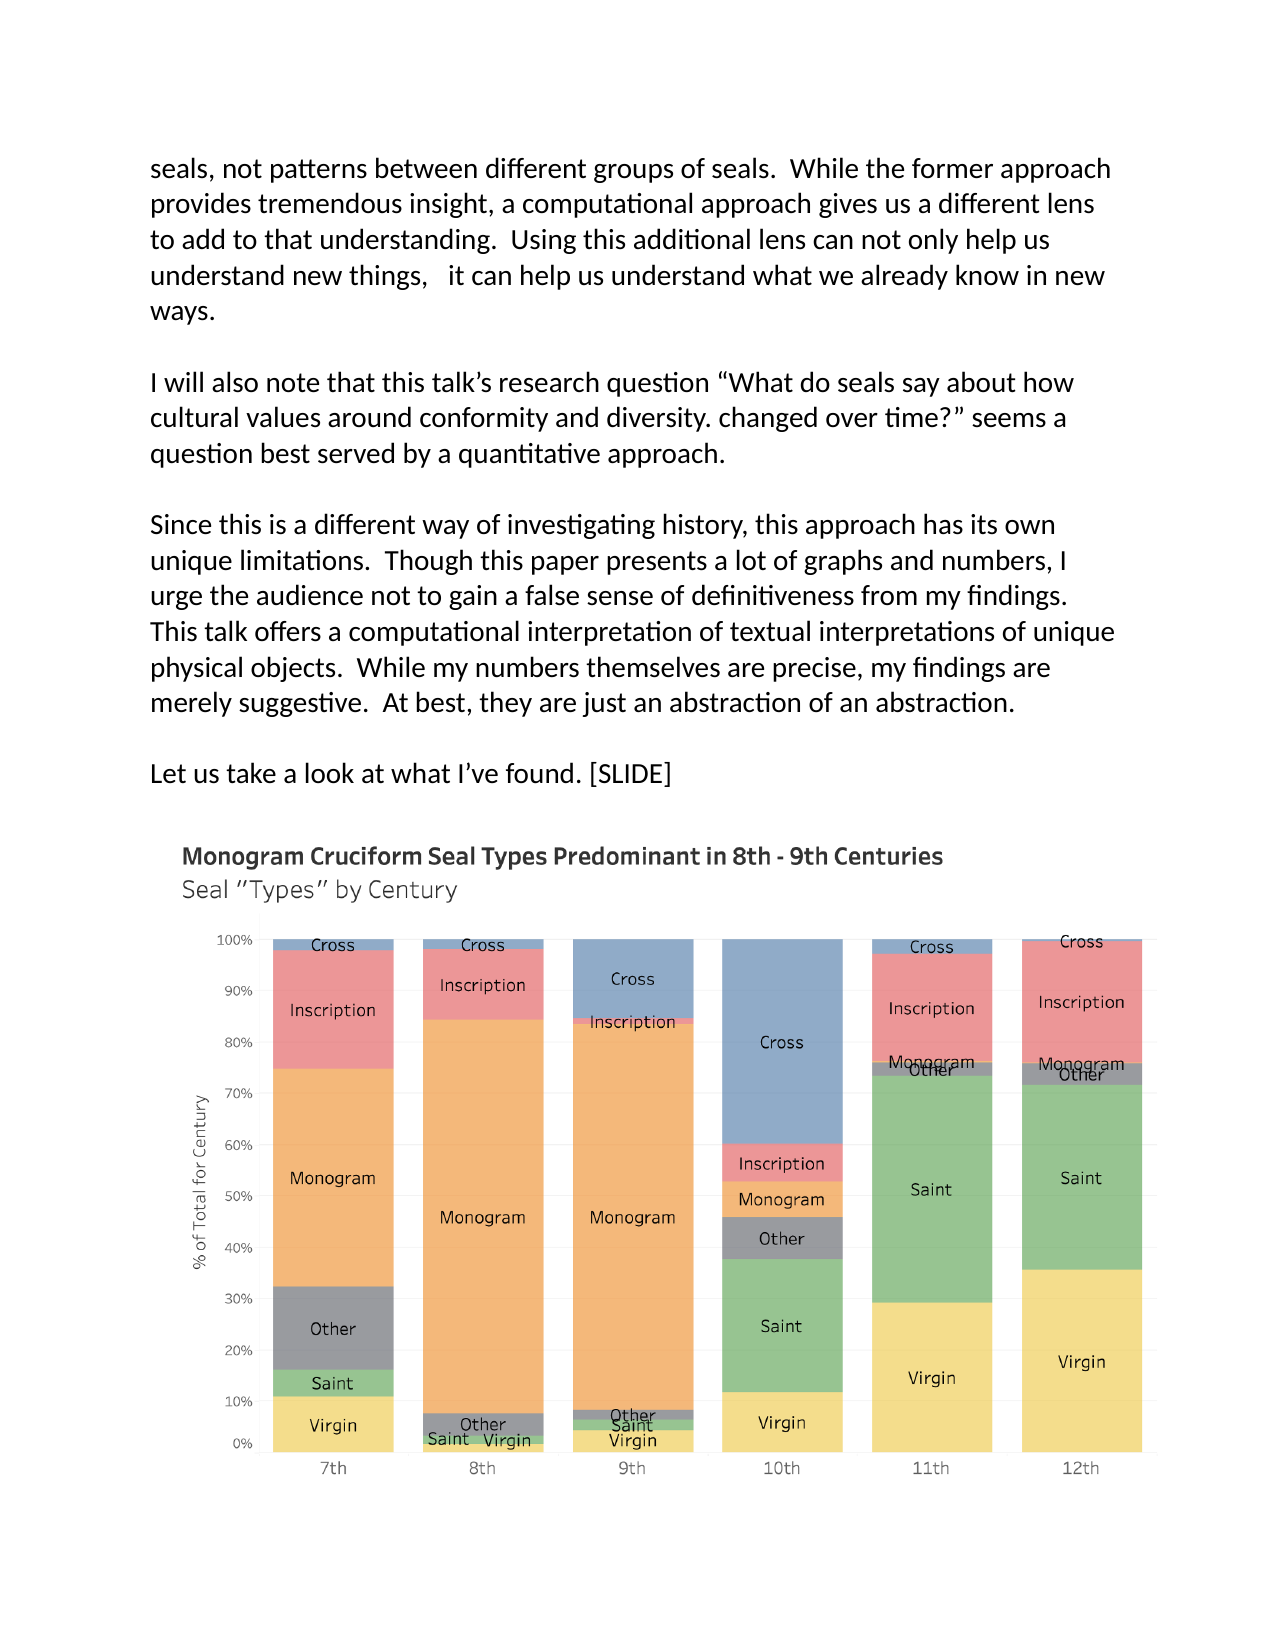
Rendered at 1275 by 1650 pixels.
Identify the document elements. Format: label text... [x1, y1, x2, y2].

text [150, 150, 1125, 328]
text Since this is a different way of investigating history, this approach has its own unique limitations. Though this paper presents a lot of graphs and numbers, I urge the audience not to gain a false sense of definitiveness from my findings. This talk offers a computational interpretation of textual interpretations of unique physical objects. While my numbers themselves are precise, my findings are merely suggestive. At best, they are just an abstraction of an abstraction. [150, 506, 1125, 720]
text I will also note that this talk’s research question “What do seals say about how cultural values around conformity and diversity. changed over time?” seems a question best served by a quantitative approach. [150, 364, 1125, 471]
text Let us take a look at what I’ve found. [SLIDE] [150, 756, 1125, 791]
picture [150, 826, 1200, 1496]
